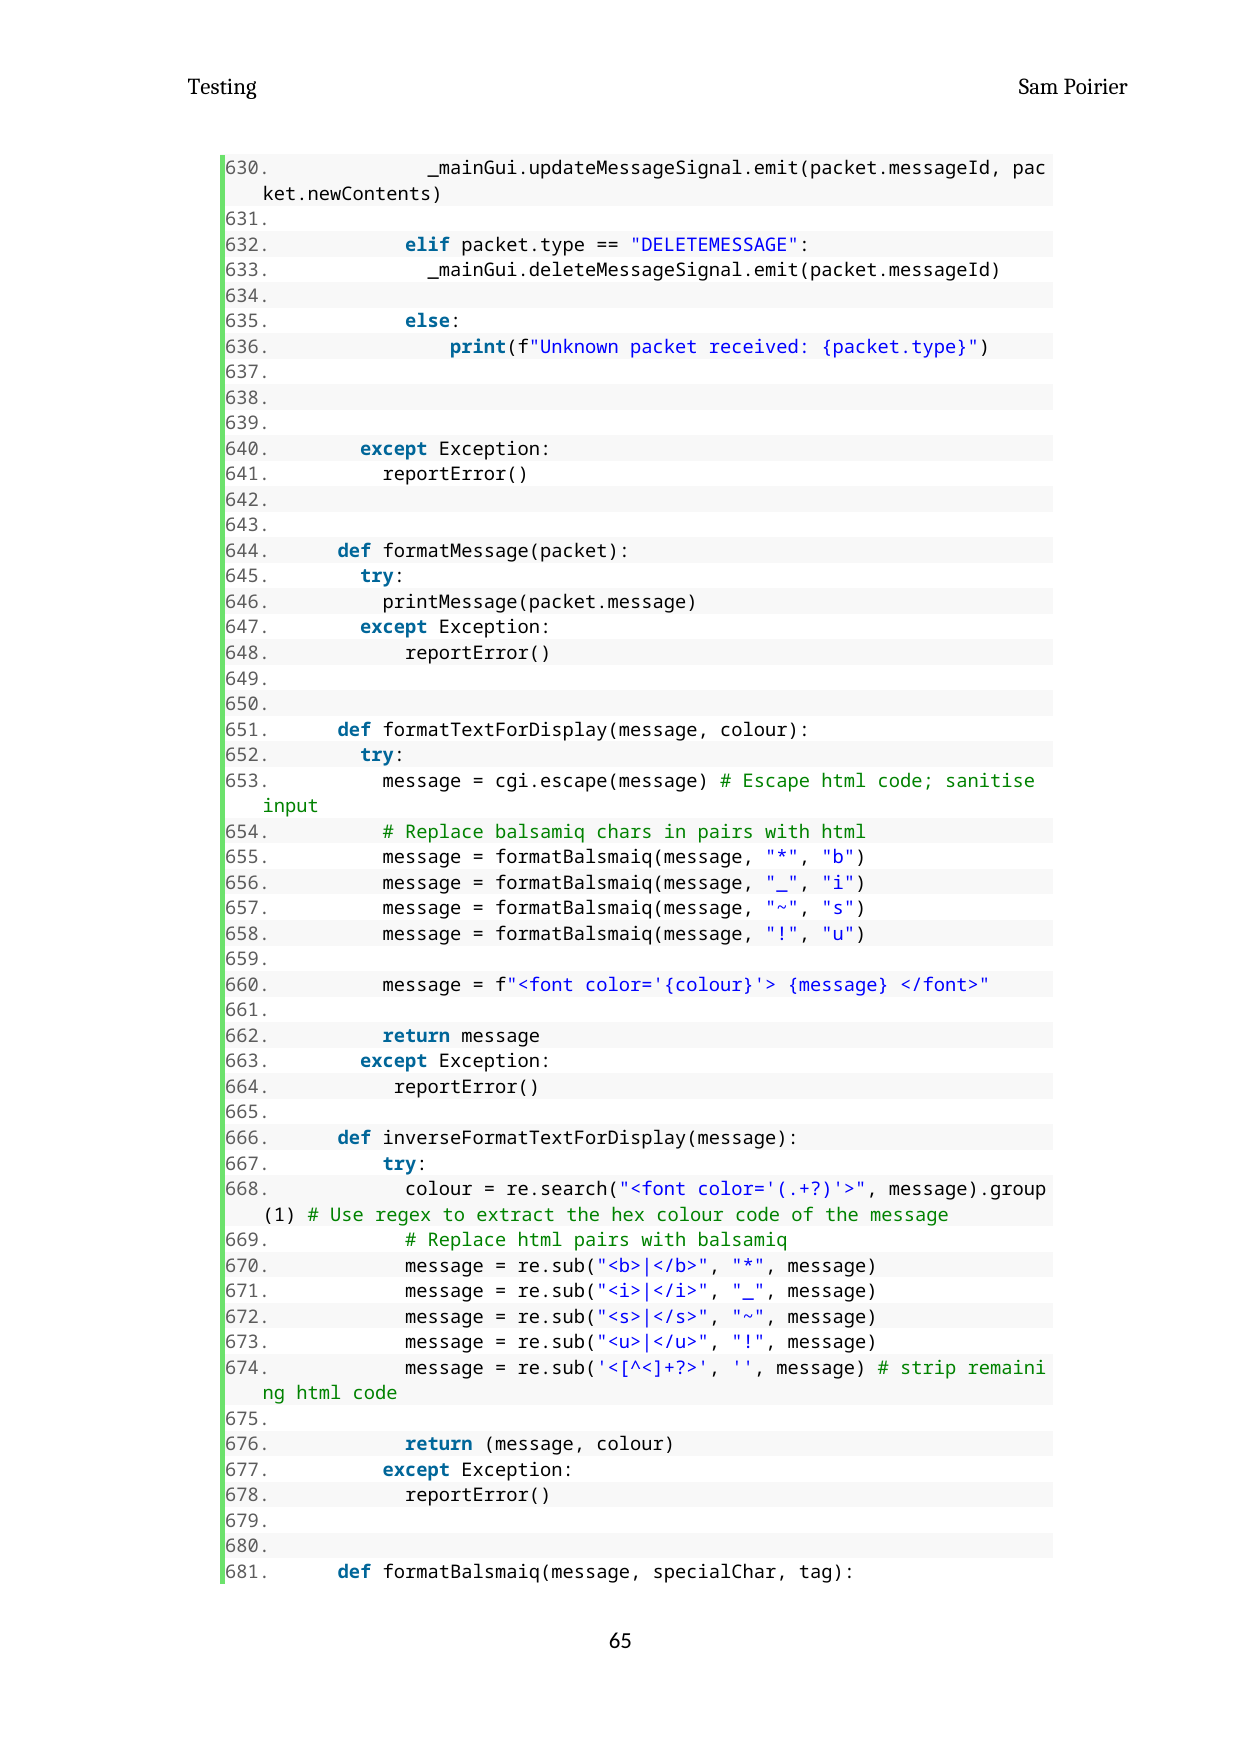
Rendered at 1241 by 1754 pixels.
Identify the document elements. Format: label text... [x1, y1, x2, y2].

list message = formatBalsmaiq(message, "!", "u") [225, 920, 1053, 946]
list except Exception: [225, 614, 1053, 639]
list message = formatBalsmaiq(message, "~", "s") [225, 894, 1053, 920]
list # Replace balsamiq chars in pairs with html [225, 818, 1053, 843]
list except Exception: [225, 1456, 1053, 1482]
list message = f"<font color='{colour}'> {message} </font>" [225, 971, 1053, 997]
list reportError() [225, 639, 1053, 665]
list reportError() [225, 1073, 1053, 1099]
list colour = re.search("<font color='(.+?)'>", message).group(1) # Use regex to extract the hex colour code of the message [225, 1175, 1053, 1226]
list except Exception: [225, 435, 1053, 461]
list reportError() [225, 1482, 1053, 1507]
list message = formatBalsmaiq(message, "_", "i") [225, 869, 1053, 894]
list reportError() [225, 461, 1053, 486]
list return (message, colour) [225, 1431, 1053, 1456]
list else: [225, 308, 1053, 333]
list except Exception: [225, 1048, 1053, 1073]
list printMessage(packet.message) [225, 588, 1053, 614]
list message = re.sub("<i>|</i>", "_", message) [225, 1277, 1053, 1303]
list def inverseFormatTextForDisplay(message): [225, 1124, 1053, 1150]
list message = re.sub("<s>|</s>", "~", message) [225, 1303, 1053, 1328]
list def formatBalsmaiq(message, specialChar, tag): [225, 1558, 1053, 1584]
list def formatTextForDisplay(message, colour): [225, 716, 1053, 741]
list try: [225, 1150, 1053, 1175]
list def formatMessage(packet): [225, 537, 1053, 563]
list elif packet.type == "DELETEMESSAGE": [225, 231, 1053, 257]
list _mainGui.updateMessageSignal.emit(packet.messageId, packet.newContents) [220, 154, 1053, 206]
list message = re.sub("<b>|</b>", "*", message) [225, 1252, 1053, 1277]
list message = formatBalsmaiq(message, "*", "b") [225, 843, 1053, 869]
list # Replace html pairs with balsamiq [225, 1226, 1053, 1252]
list message = cgi.escape(message) # Escape html code; sanitise input [225, 767, 1053, 818]
list message = re.sub("<u>|</u>", "!", message) [225, 1328, 1053, 1354]
list _mainGui.deleteMessageSignal.emit(packet.messageId) [225, 257, 1053, 282]
list print(f"Unknown packet received: {packet.type}") [225, 333, 1053, 359]
list try: [225, 741, 1053, 767]
list message = re.sub('<[^<]+?>', '', message) # strip remaining html code [225, 1354, 1053, 1405]
list try: [225, 563, 1053, 588]
list return message [225, 1022, 1053, 1048]
